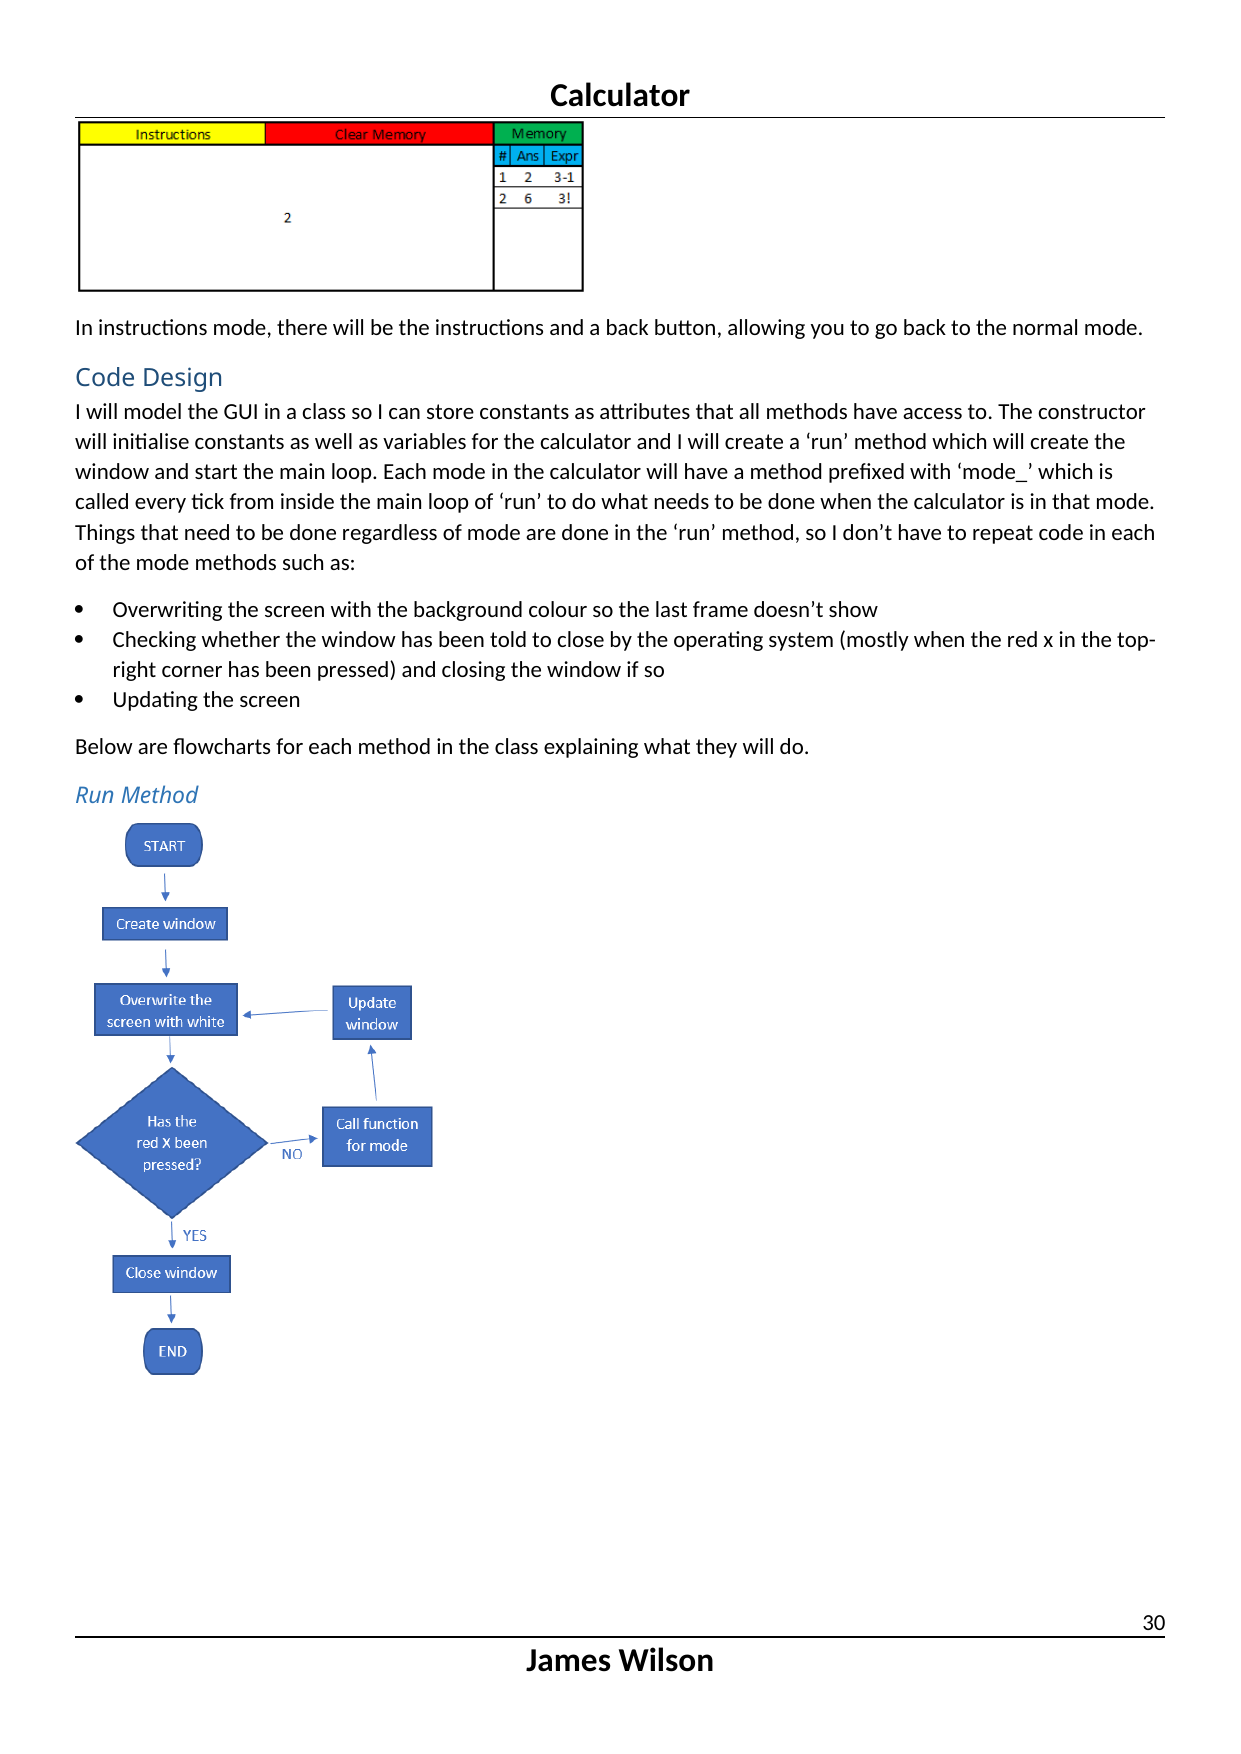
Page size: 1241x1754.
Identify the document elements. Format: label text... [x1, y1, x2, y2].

picture [75, 812, 439, 1376]
text Below are flowcharts for each method in the class explaining what they will do. [75, 732, 1165, 760]
subtitle Code Design [75, 360, 1165, 394]
list Updating the screen [75, 685, 1165, 713]
text I will model the GUI in a class so I can store constants as attributes that all methods have access to. The constructor will initialise constants as well as variables for the calculator and I will create a ‘run’ method which will create the window and start the main loop. Each mode in the calculator will have a method prefixed with ‘mode_’ which is called every tick from inside the main loop of ‘run’ to do what needs to be done when the calculator is in that mode. Things that need to be done regardless of mode are done in the ‘run’ method, so I don’t have to repeat code in each of the mode methods such as: [75, 397, 1165, 576]
list Checking whether the window has been told to close by the operating system (mostly when the red x in the top-right corner has been pressed) and closing the window if so [75, 625, 1165, 683]
subtitle Run Method [75, 779, 1165, 810]
text In instructions mode, there will be the instructions and a back button, allowing you to go back to the normal mode. [75, 313, 1165, 341]
picture [75, 118, 588, 295]
list Overwriting the screen with the background colour so the last frame doesn’t show [75, 595, 1165, 623]
